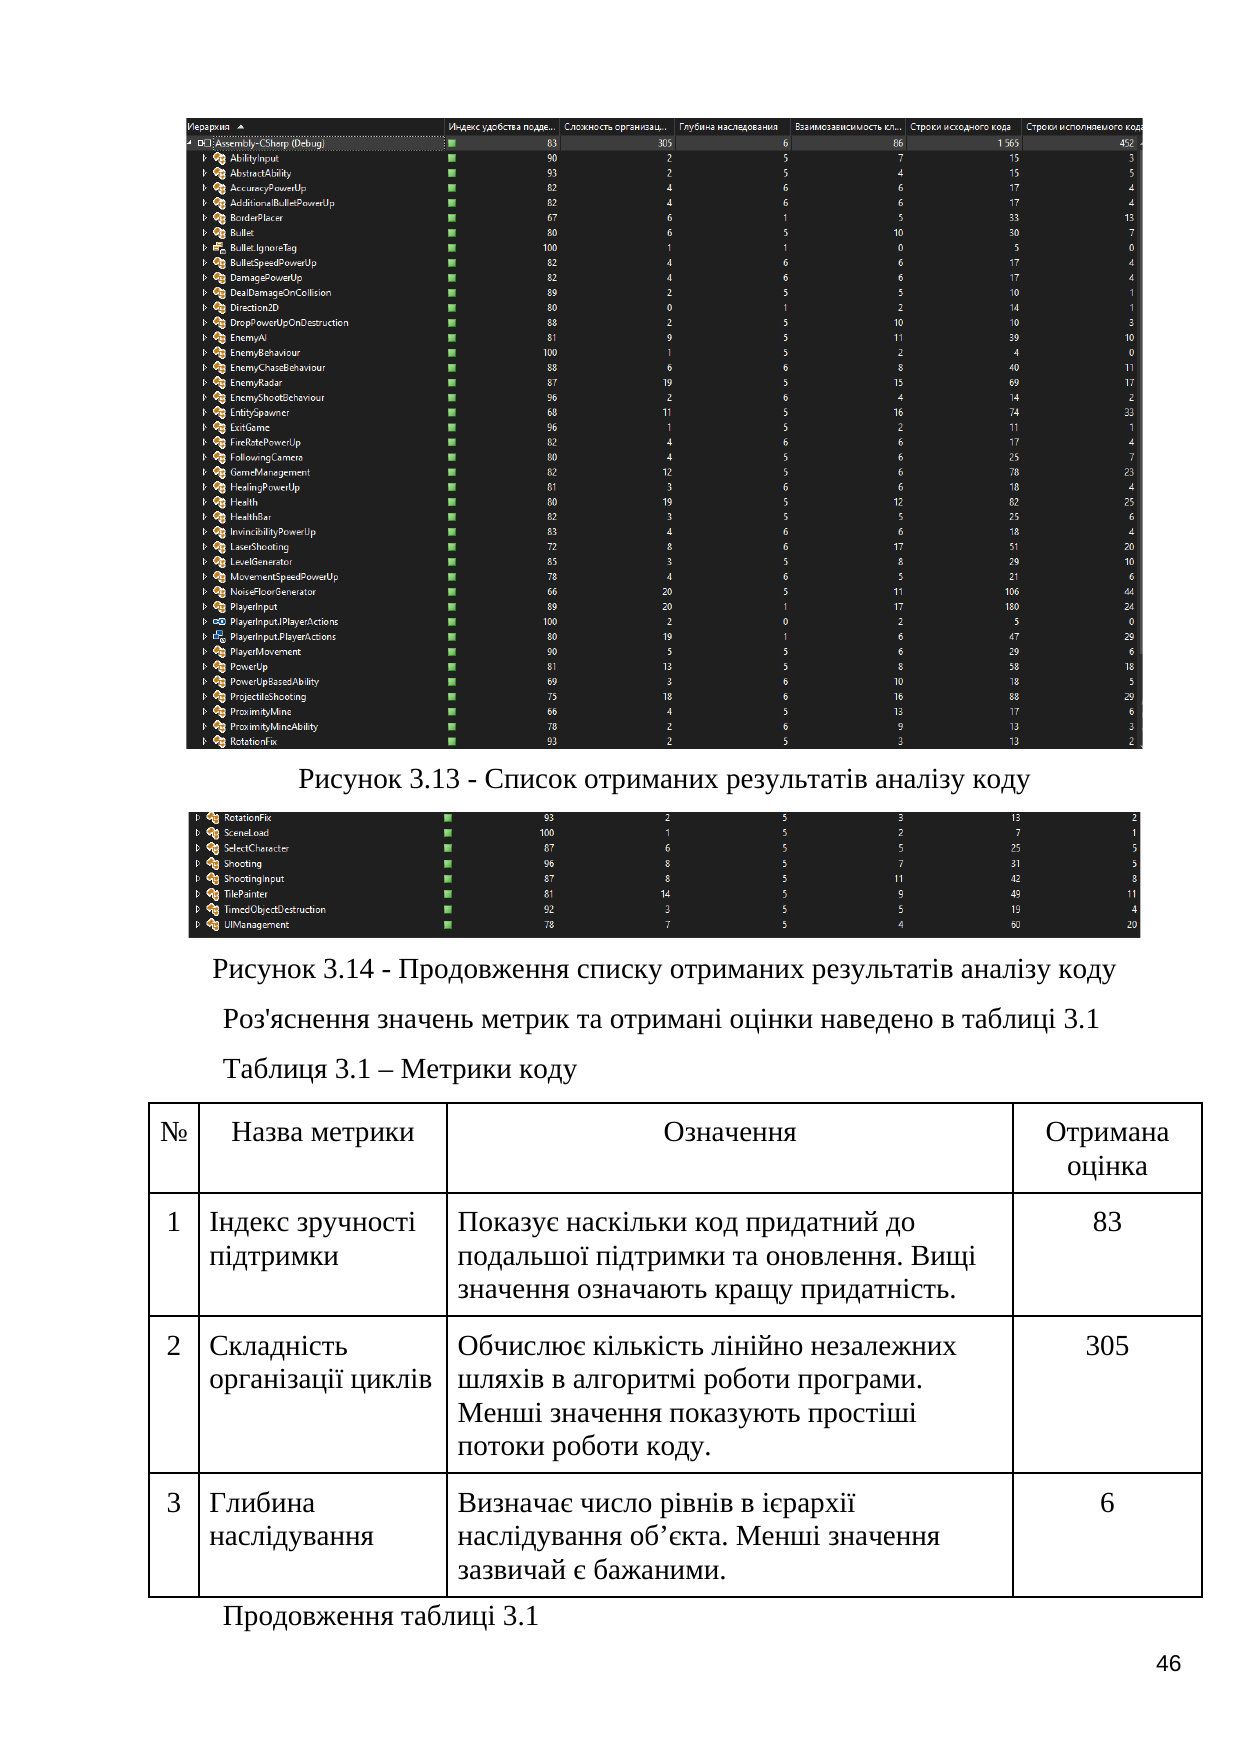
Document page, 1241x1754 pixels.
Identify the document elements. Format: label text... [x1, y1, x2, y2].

text Продовження таблиці 3.1 [148, 1598, 1181, 1631]
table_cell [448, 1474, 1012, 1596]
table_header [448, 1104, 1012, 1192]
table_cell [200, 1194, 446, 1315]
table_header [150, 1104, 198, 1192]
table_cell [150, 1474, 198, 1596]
text Рисунок 3.14 - Продовження списку отриманих результатів аналізу коду [148, 951, 1181, 984]
text Рисунок 3.13 - Список отриманих результатів аналізу коду [148, 762, 1181, 795]
text Таблиця 3.1 – Метрики коду [148, 1051, 1181, 1085]
picture [186, 118, 1143, 749]
picture [188, 812, 1141, 938]
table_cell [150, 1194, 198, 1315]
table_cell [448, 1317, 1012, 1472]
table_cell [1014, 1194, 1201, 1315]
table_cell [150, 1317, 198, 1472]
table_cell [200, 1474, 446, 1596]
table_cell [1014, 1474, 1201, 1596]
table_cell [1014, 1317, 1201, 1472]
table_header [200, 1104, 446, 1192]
text Роз'яснення значень метрик та отримані оцінки наведено в таблиці 3.1 [148, 1001, 1181, 1034]
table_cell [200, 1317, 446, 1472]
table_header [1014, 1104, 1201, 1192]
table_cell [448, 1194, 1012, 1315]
